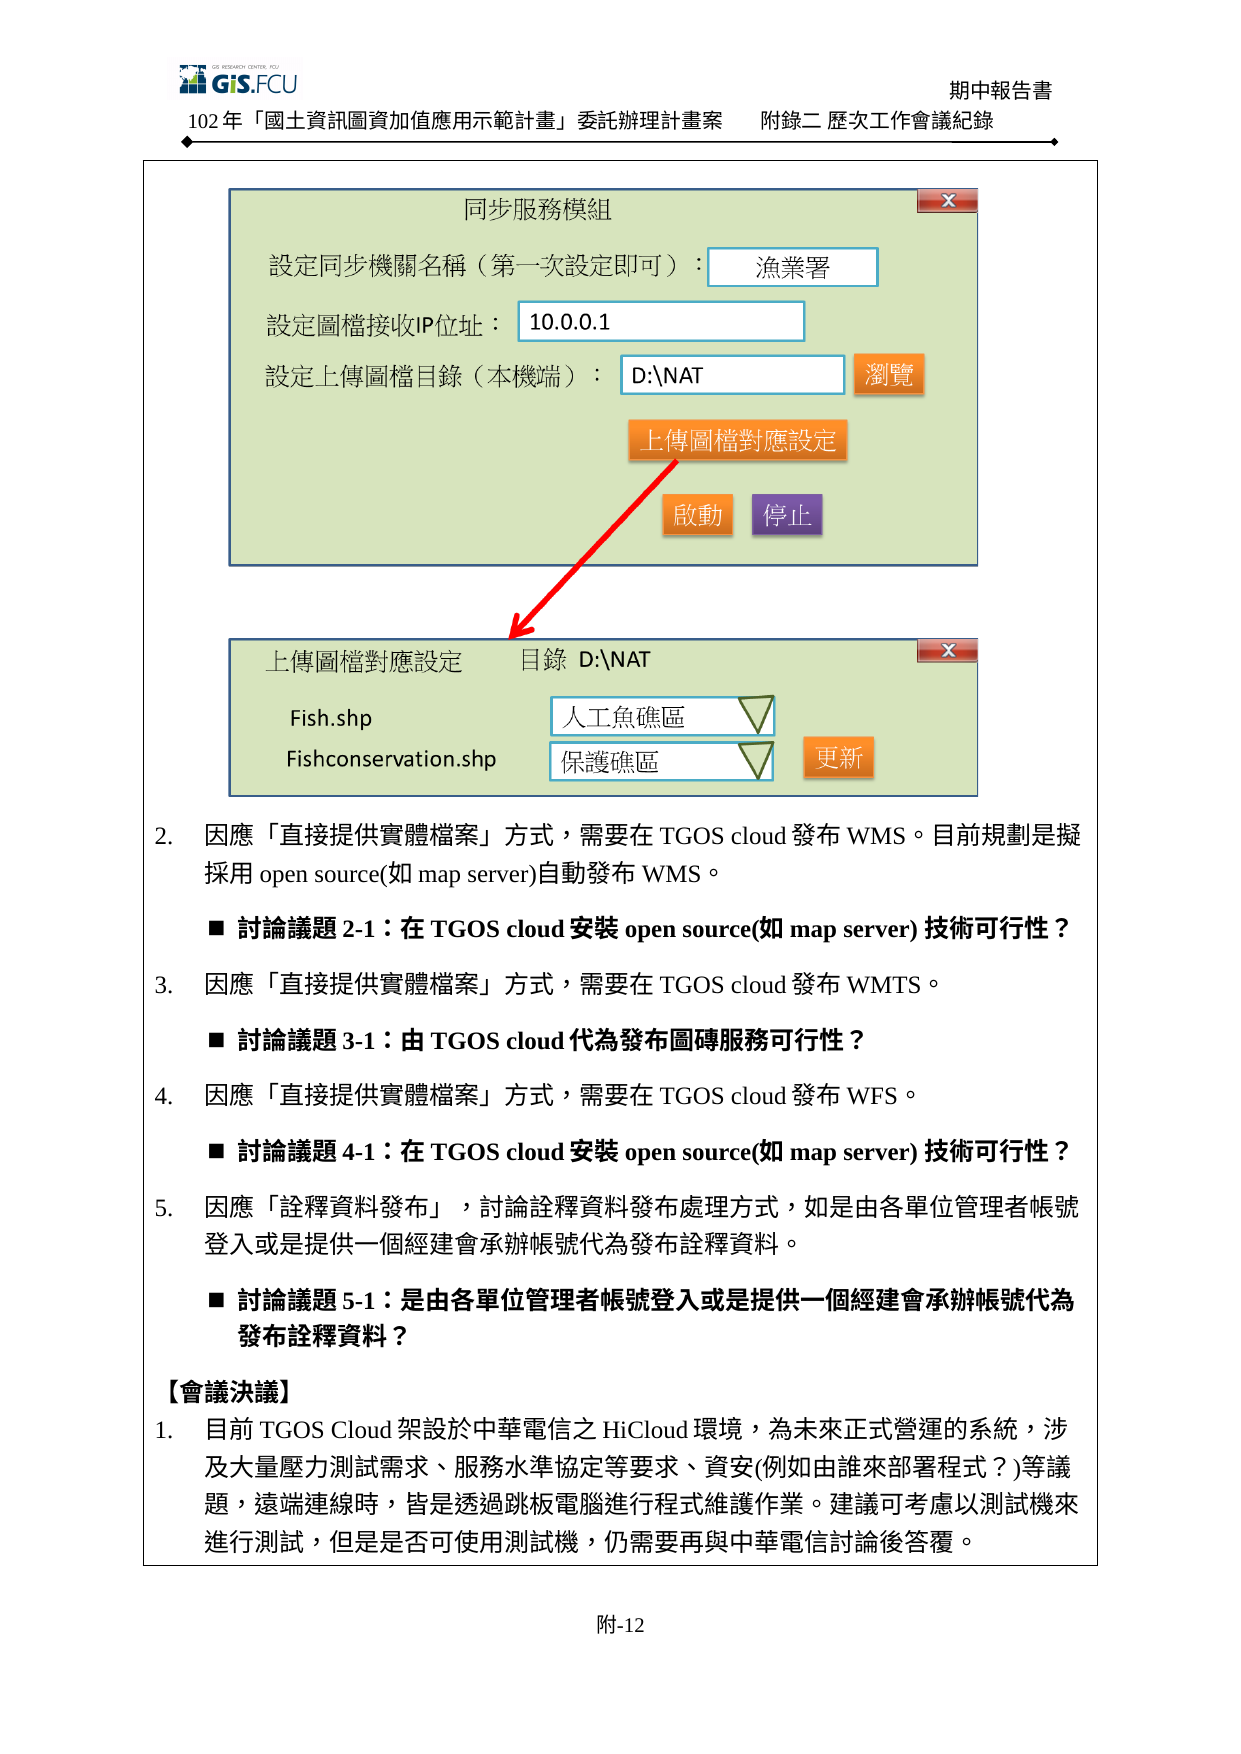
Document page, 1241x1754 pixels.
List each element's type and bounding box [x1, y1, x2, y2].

picture [166, 57, 303, 100]
picture [228, 186, 979, 797]
table_cell [144, 161, 1097, 1565]
